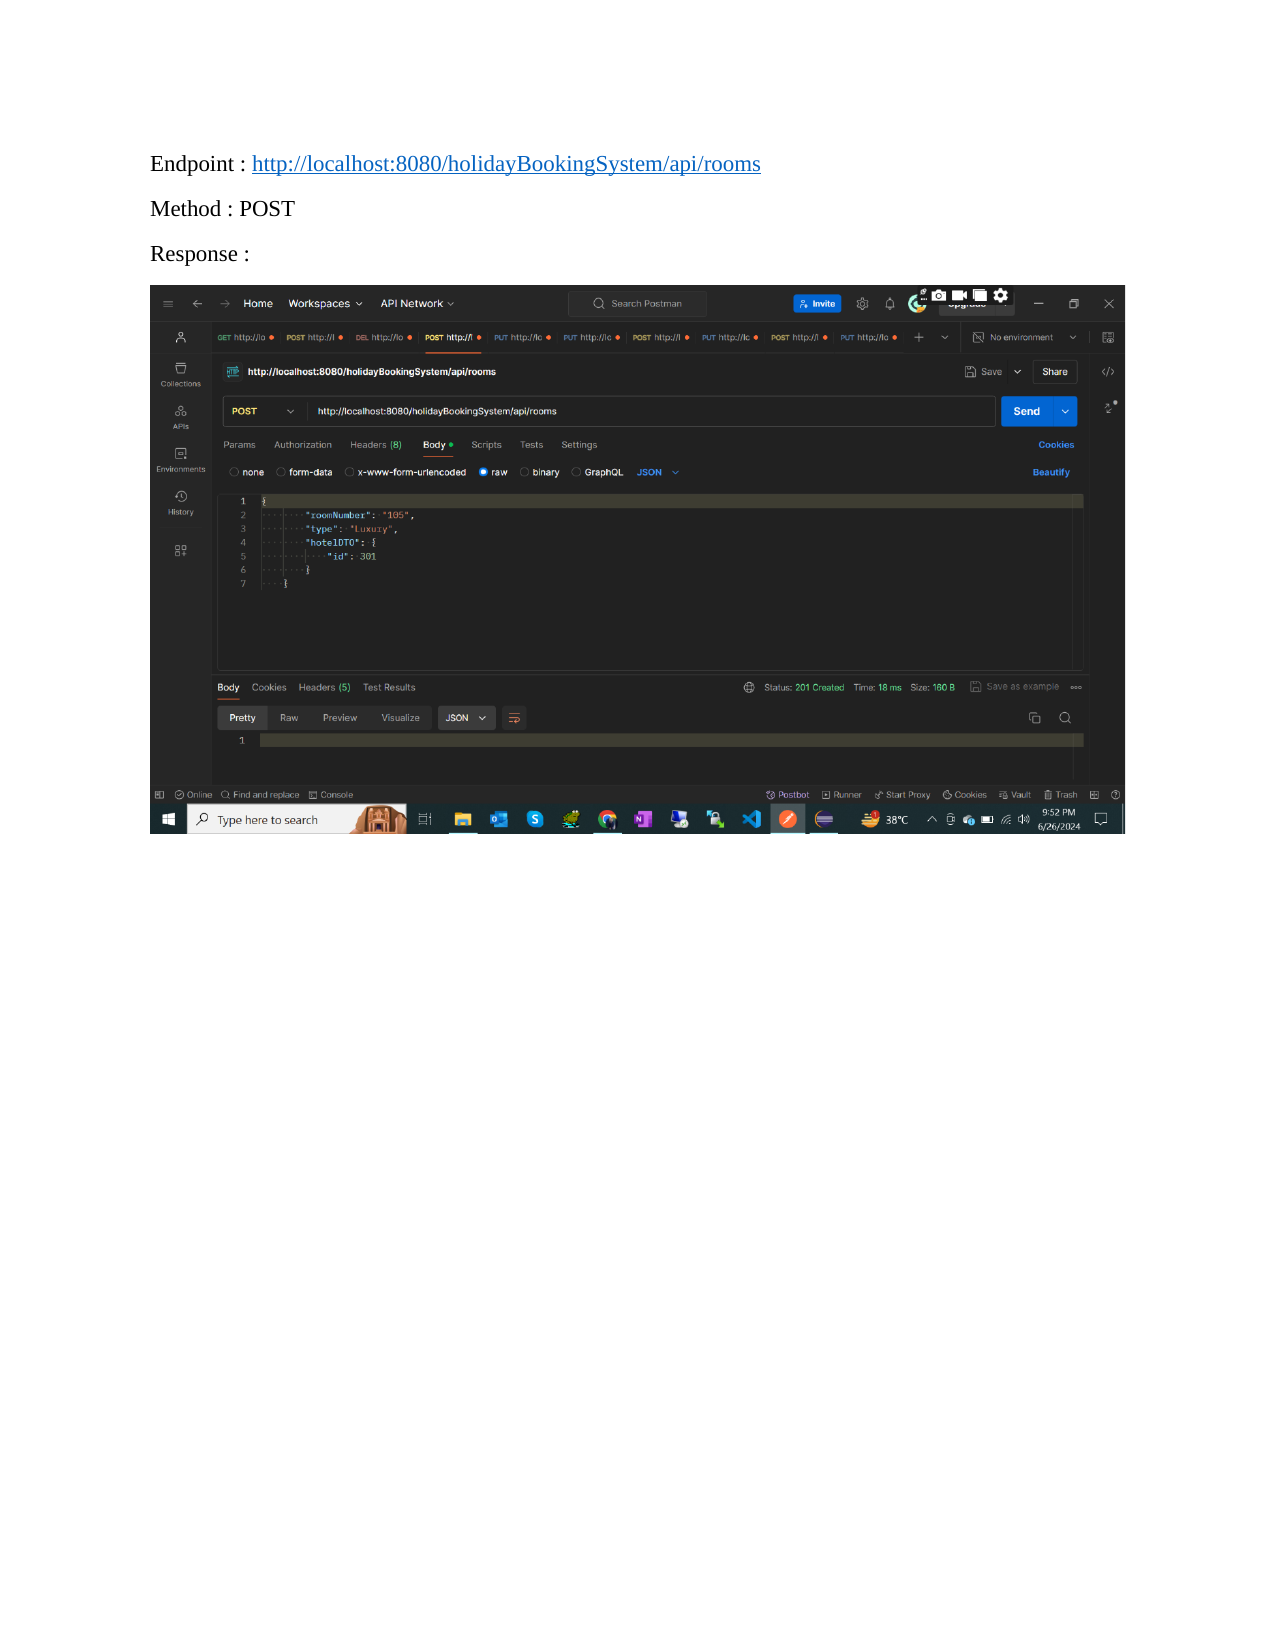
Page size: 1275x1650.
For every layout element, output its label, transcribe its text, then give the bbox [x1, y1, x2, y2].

text Endpoint : http://localhost:8080/holidayBookingSystem/api/rooms [150, 150, 1125, 176]
text Method : POST [150, 195, 1125, 221]
picture [150, 285, 1125, 834]
text Response : [150, 240, 1125, 267]
